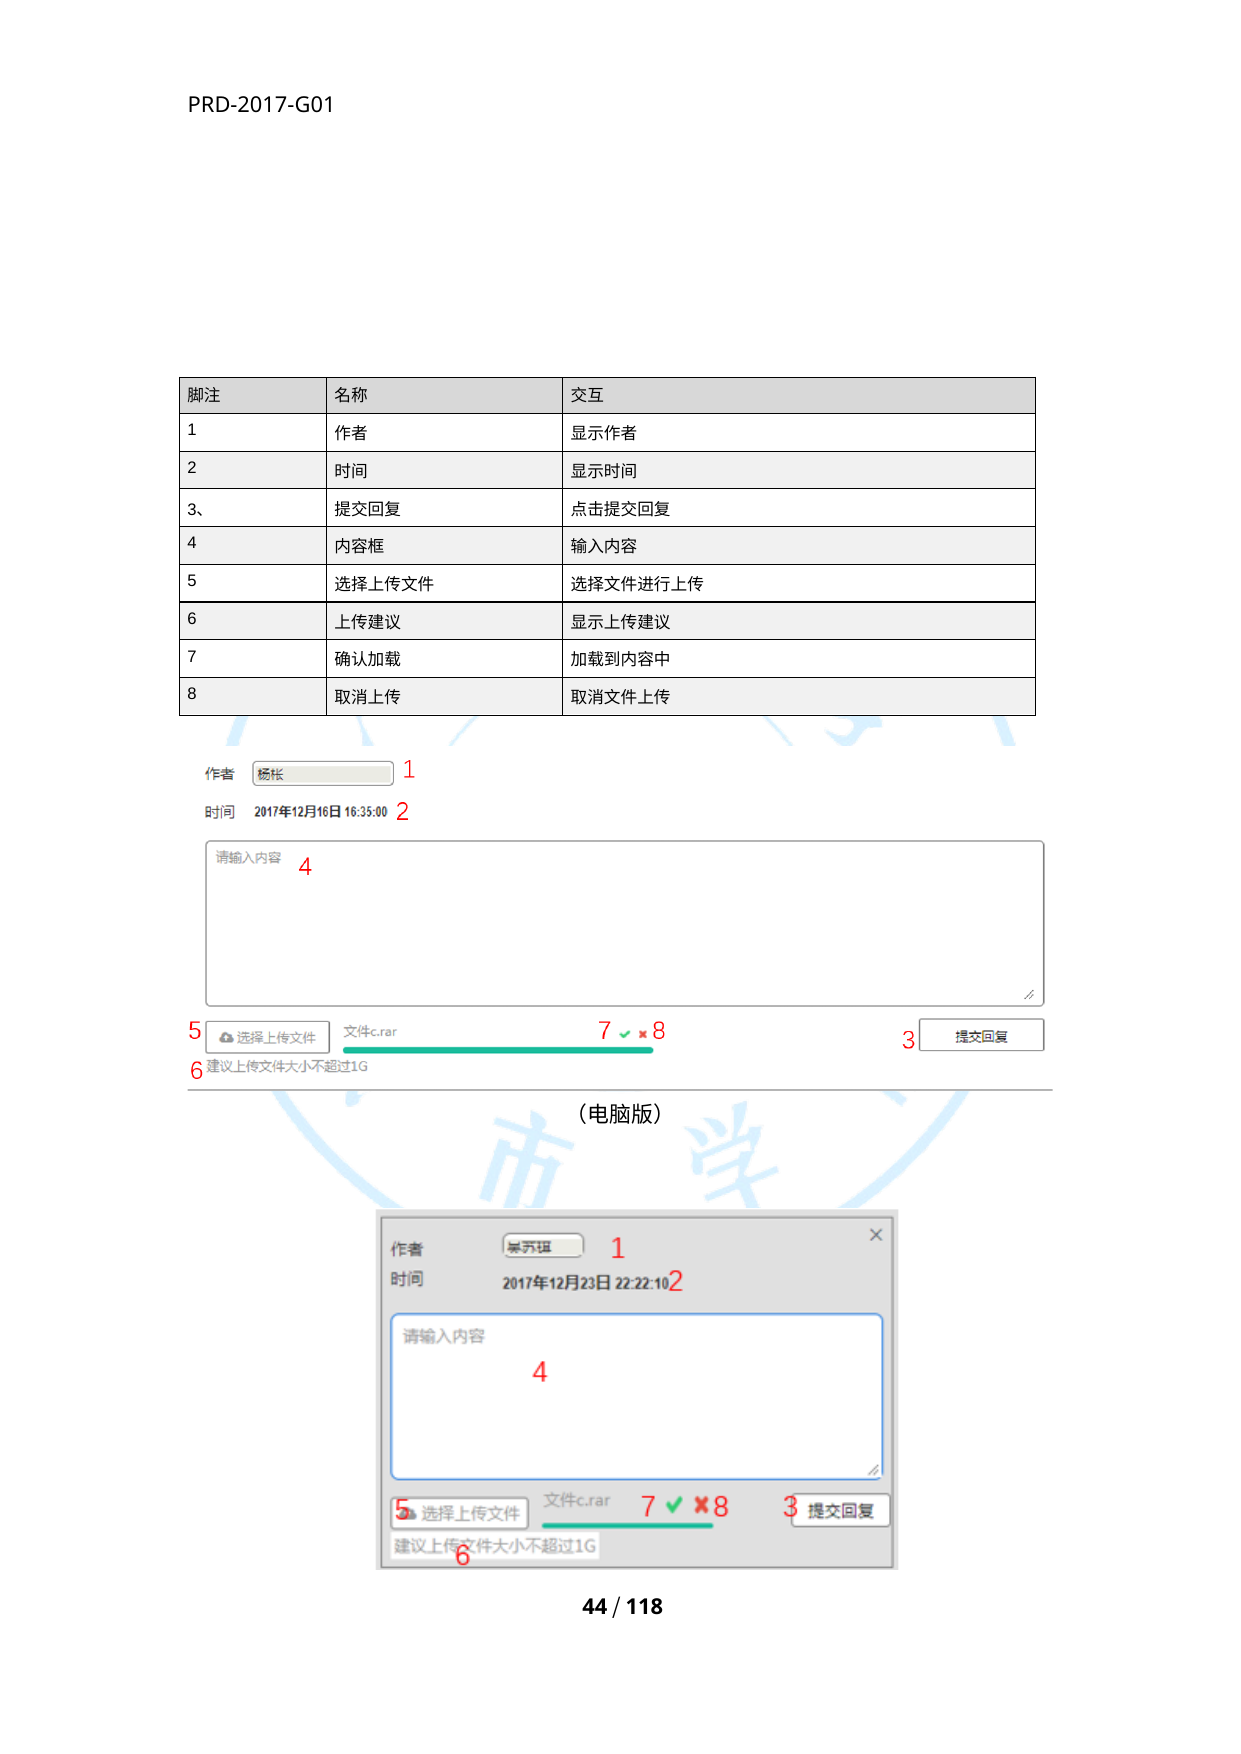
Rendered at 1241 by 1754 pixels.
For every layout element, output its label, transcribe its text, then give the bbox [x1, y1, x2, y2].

text （电脑版） [187, 1097, 1053, 1129]
picture [373, 1208, 899, 1570]
table_cell 3、 [180, 489, 326, 526]
table_cell 确认加载 [327, 640, 562, 677]
table_cell 6 [180, 603, 326, 639]
table_cell 5 [180, 565, 326, 601]
table_cell 7 [180, 640, 326, 677]
table_cell 内容框 [327, 527, 562, 564]
table_cell 输入内容 [563, 527, 1035, 564]
table_cell 2 [180, 452, 326, 488]
table_cell 显示上传建议 [563, 603, 1035, 639]
table_cell 选择上传文件 [327, 565, 562, 601]
table_cell 4 [180, 527, 326, 564]
table_cell 8 [180, 678, 326, 714]
table_cell 1 [180, 414, 326, 451]
table_cell 选择文件进行上传 [563, 565, 1035, 601]
table_header 脚注 [180, 378, 326, 413]
table_cell 取消上传 [327, 678, 562, 714]
table_cell 点击提交回复 [563, 489, 1035, 526]
table_cell 加载到内容中 [563, 640, 1035, 677]
table_cell 取消文件上传 [563, 678, 1035, 714]
table_cell 显示作者 [563, 414, 1035, 451]
table_cell 显示时间 [563, 452, 1035, 488]
table_header 交互 [563, 378, 1035, 413]
table_header 名称 [327, 378, 562, 413]
table_cell 作者 [327, 414, 562, 451]
table_cell 时间 [327, 452, 562, 488]
table_cell 上传建议 [327, 603, 562, 639]
table_cell 提交回复 [327, 489, 562, 526]
picture [187, 746, 1053, 1091]
